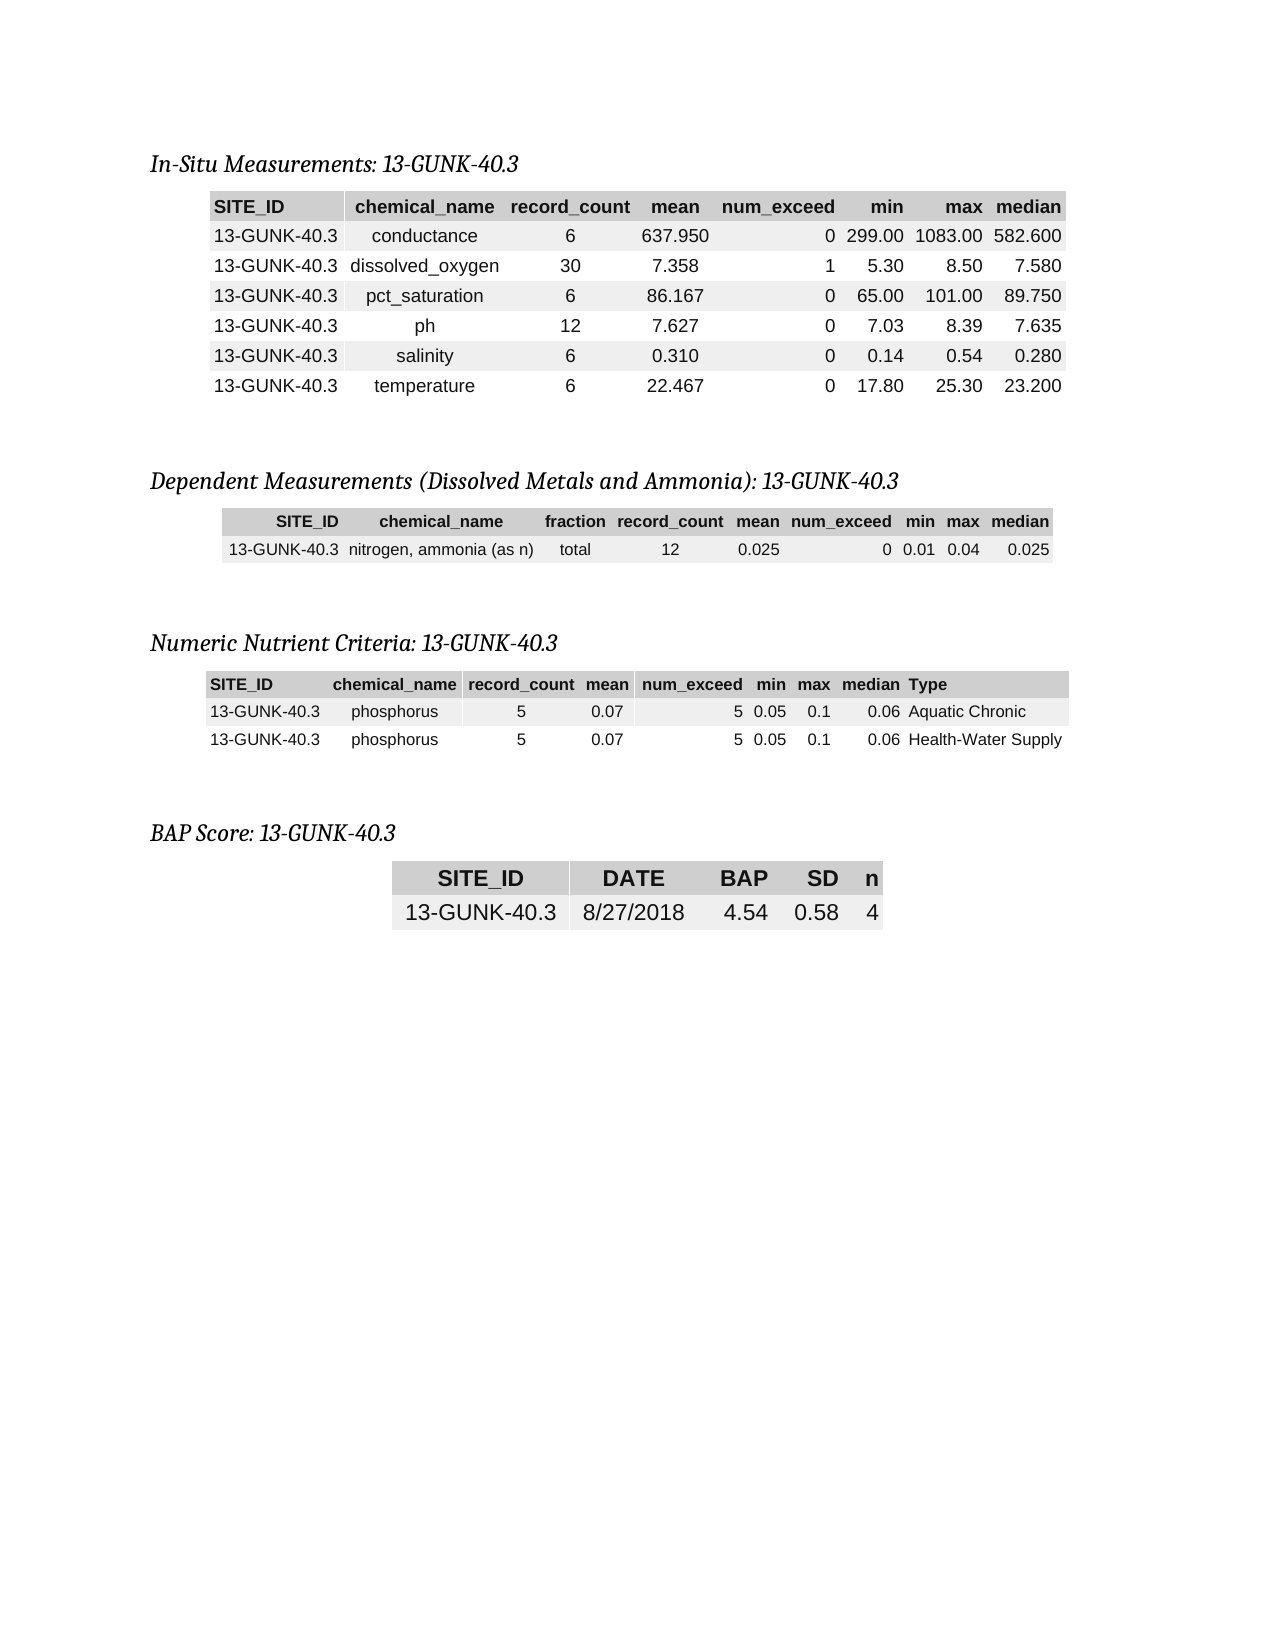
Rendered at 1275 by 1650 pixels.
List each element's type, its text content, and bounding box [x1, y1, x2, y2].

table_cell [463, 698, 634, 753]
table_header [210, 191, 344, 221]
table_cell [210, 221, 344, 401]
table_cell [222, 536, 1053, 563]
text Dependent Measurements (Dissolved Metals and Ammonia): 13-GUNK-40.3 [150, 467, 1125, 496]
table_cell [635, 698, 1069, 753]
text BAP Score: 13-GUNK-40.3 [150, 819, 1125, 848]
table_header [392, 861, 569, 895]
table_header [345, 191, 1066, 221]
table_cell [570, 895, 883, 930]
text Numeric Nutrient Criteria: 13-GUNK-40.3 [150, 629, 1125, 658]
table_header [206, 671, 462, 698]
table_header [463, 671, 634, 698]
text In-Situ Measurements: 13-GUNK-40.3 [150, 150, 1125, 179]
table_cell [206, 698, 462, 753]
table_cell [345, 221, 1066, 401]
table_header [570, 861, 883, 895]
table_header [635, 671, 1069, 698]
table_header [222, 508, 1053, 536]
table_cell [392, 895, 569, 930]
